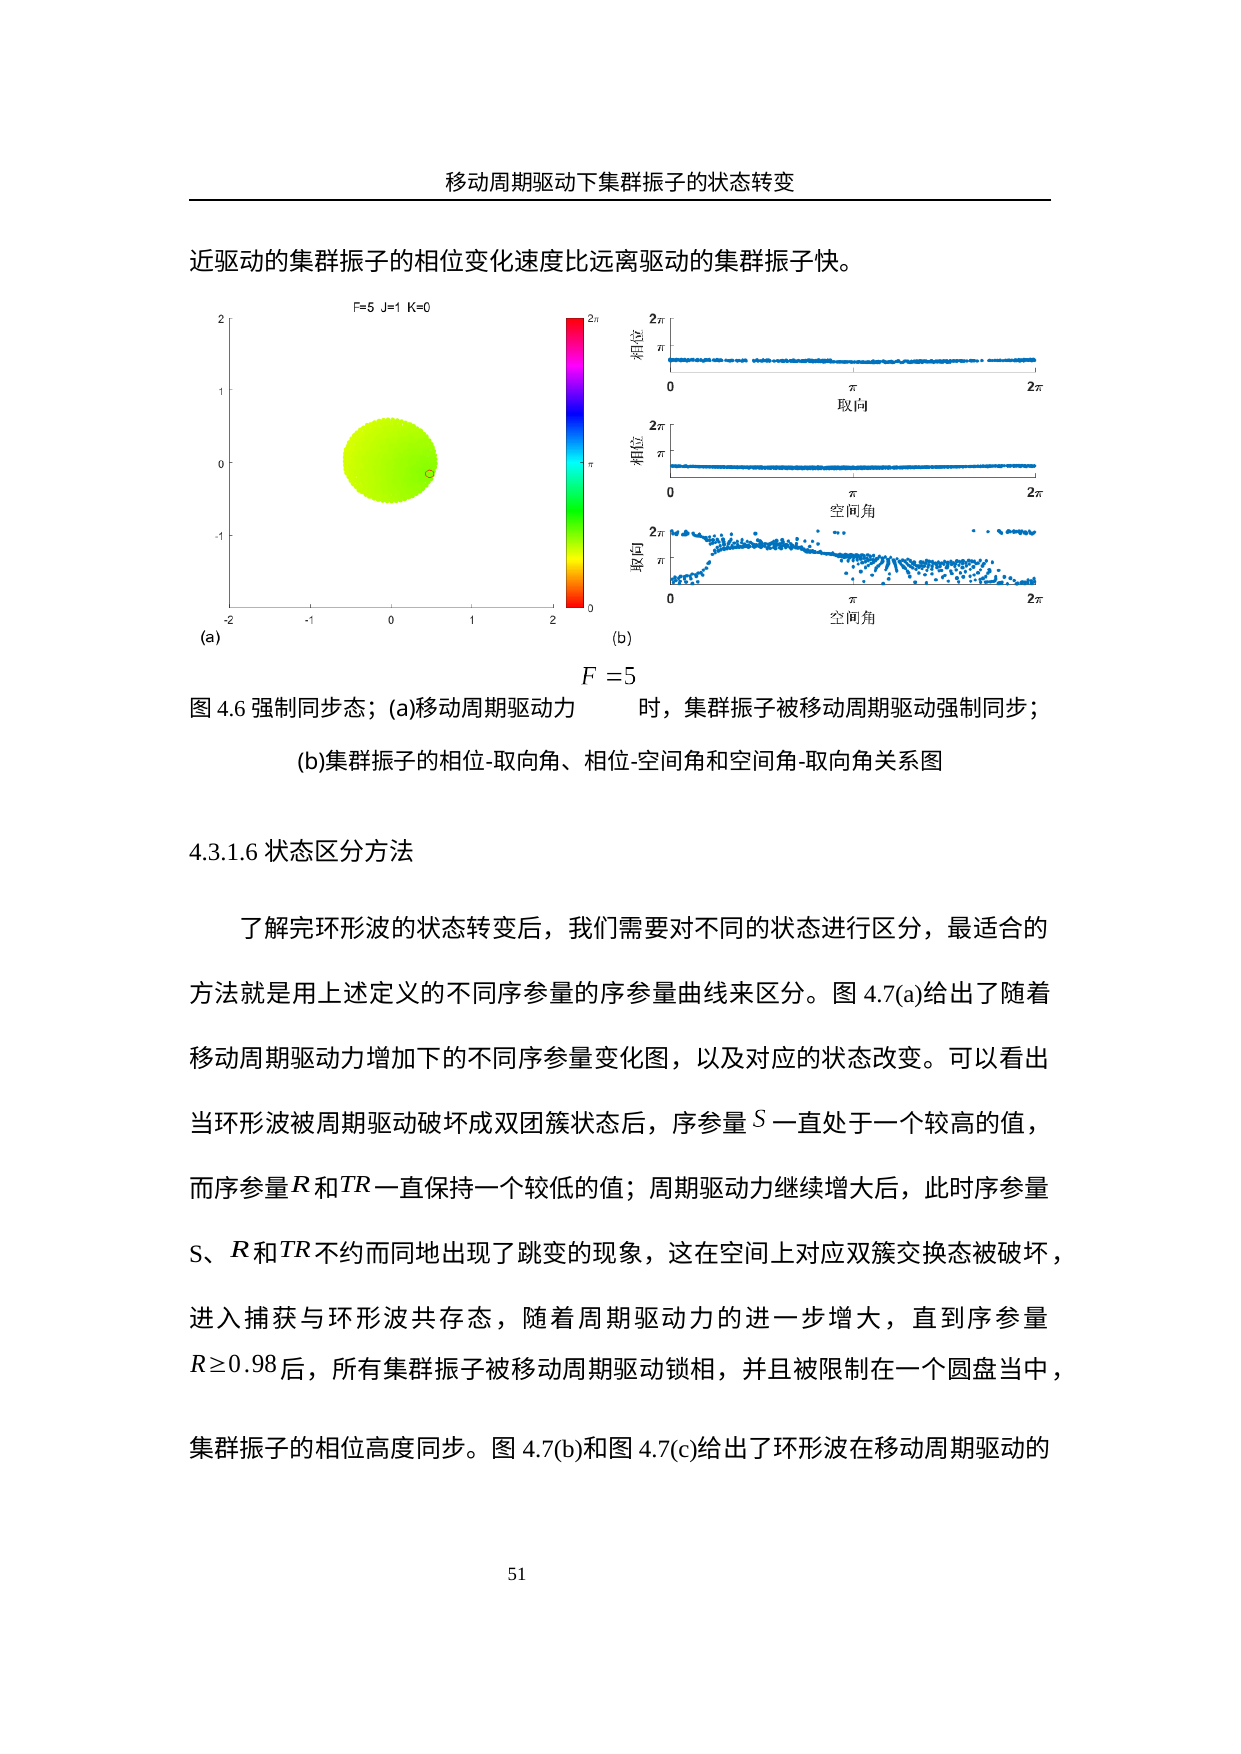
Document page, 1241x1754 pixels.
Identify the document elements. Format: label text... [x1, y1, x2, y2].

text 图4.6 强制同步态；(a)移动周期驱动力时，集群振子被移动周期驱动强制同步；(b)集群振子的相位-取向角、相位-空间角和空间角-取向角关系图 [189, 662, 1051, 792]
picture [190, 292, 1050, 646]
subtitle 4.3.1.6 状态区分方法 [189, 817, 1051, 882]
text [189, 894, 1051, 1479]
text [189, 227, 1051, 292]
